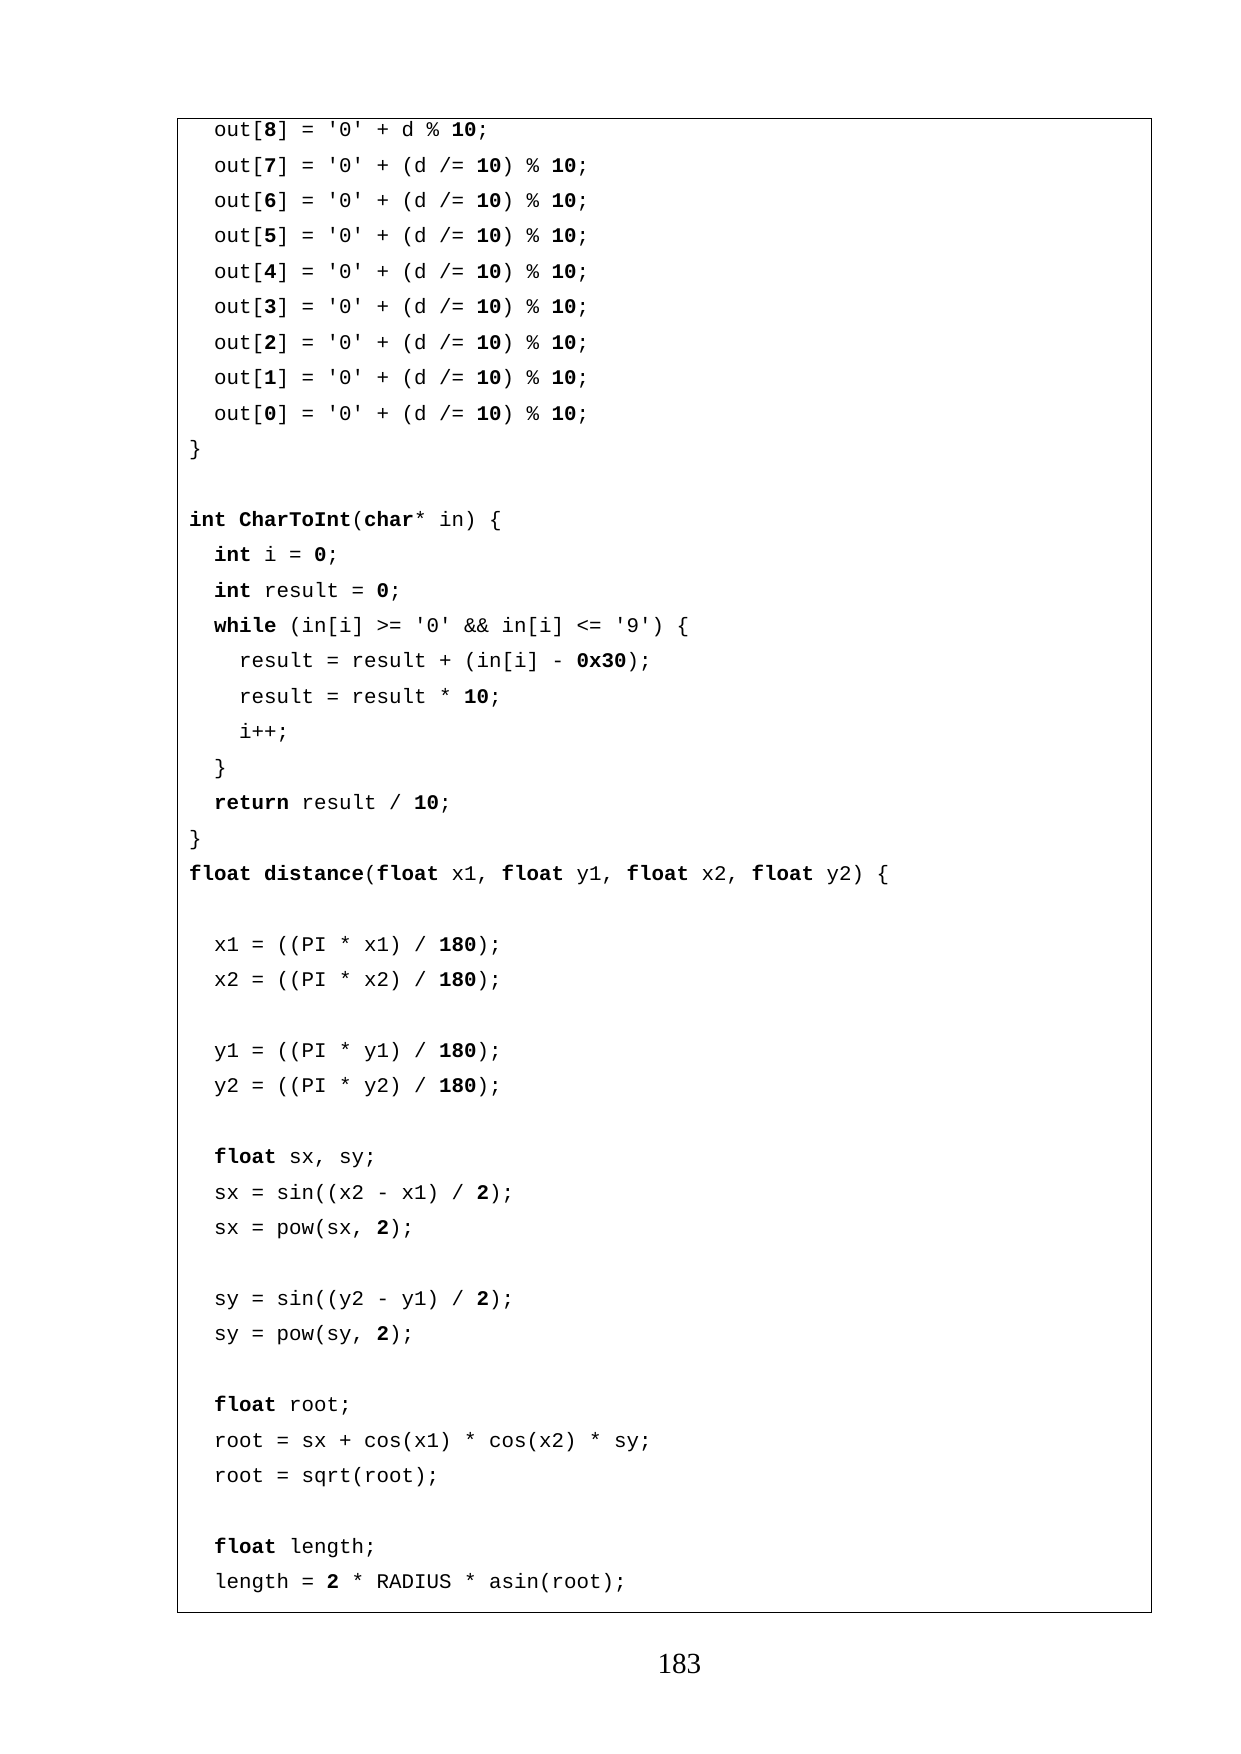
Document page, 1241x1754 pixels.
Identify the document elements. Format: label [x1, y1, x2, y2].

table_cell [178, 119, 1151, 1612]
